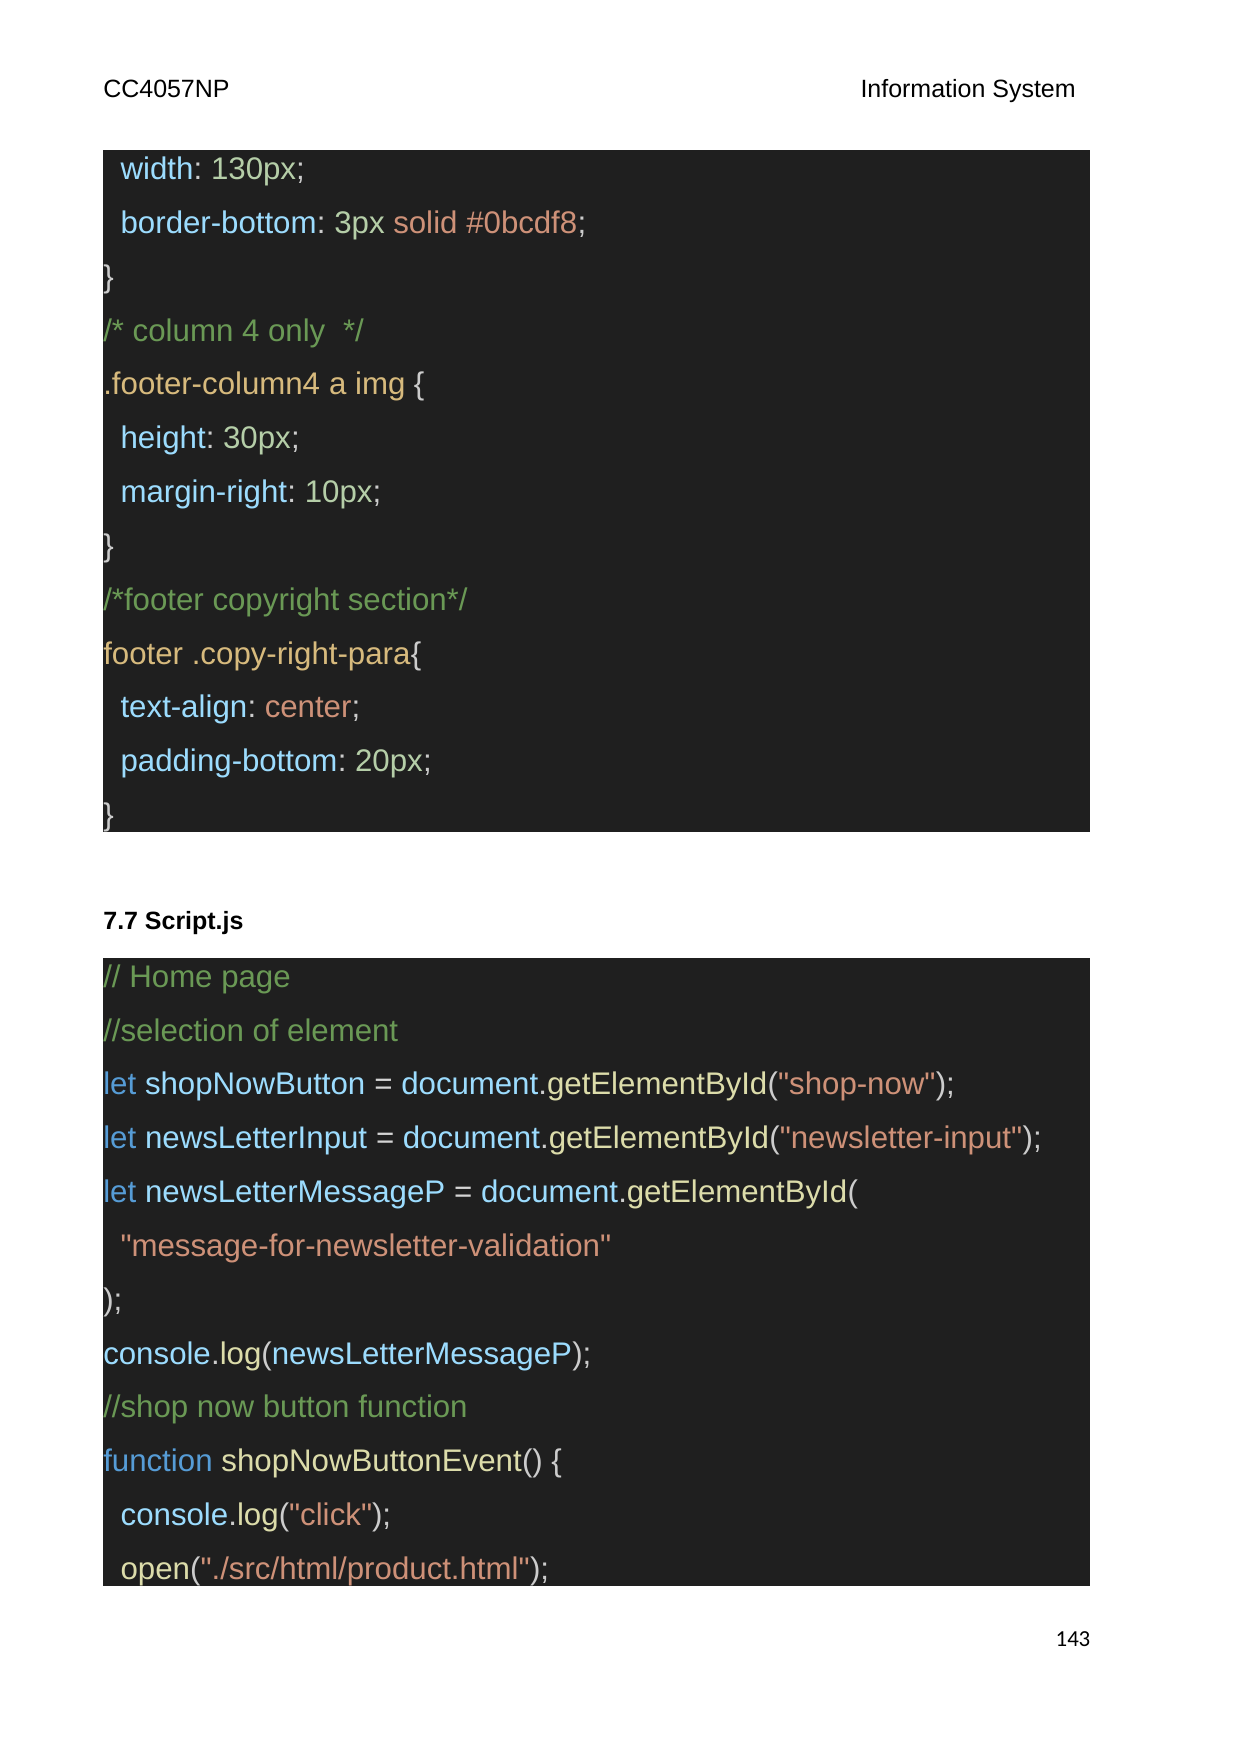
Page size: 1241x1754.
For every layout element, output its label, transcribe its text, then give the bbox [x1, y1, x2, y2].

text let newsLetterMessageP = document.getElementById( [103, 1173, 1090, 1209]
text let newsLetterInput = document.getElementById("newsletter-input"); [103, 1119, 1090, 1155]
text function shopNowButtonEvent() { [103, 1442, 1090, 1478]
text "message-for-newsletter-validation" [103, 1227, 1090, 1263]
text } [103, 527, 1090, 563]
text .footer-column4 a img { [103, 365, 1090, 401]
text //shop now button function [103, 1388, 1090, 1424]
subtitle 7.7 Script.js [103, 906, 1090, 935]
text height: 30px; [103, 419, 1090, 455]
text // Home page [103, 958, 1090, 994]
text /*footer copyright section*/ [103, 581, 1090, 617]
text footer .copy-right-para{ [103, 635, 1090, 671]
text border-bottom: 3px solid #0bcdf8; [103, 204, 1090, 240]
text let shopNowButton = document.getElementById("shop-now"); [103, 1065, 1090, 1101]
text open("./src/html/product.html"); [103, 1550, 1090, 1586]
text width: 130px; [103, 150, 1090, 186]
text } [103, 258, 1090, 294]
text margin-right: 10px; [103, 473, 1090, 509]
text padding-bottom: 20px; [103, 742, 1090, 778]
text text-align: center; [103, 688, 1090, 724]
text } [103, 796, 1090, 832]
text ); [103, 1281, 1090, 1317]
text /* column 4 only */ [103, 312, 1090, 347]
text console.log(newsLetterMessageP); [103, 1335, 1090, 1371]
text console.log("click"); [103, 1496, 1090, 1532]
text //selection of element [103, 1012, 1090, 1047]
